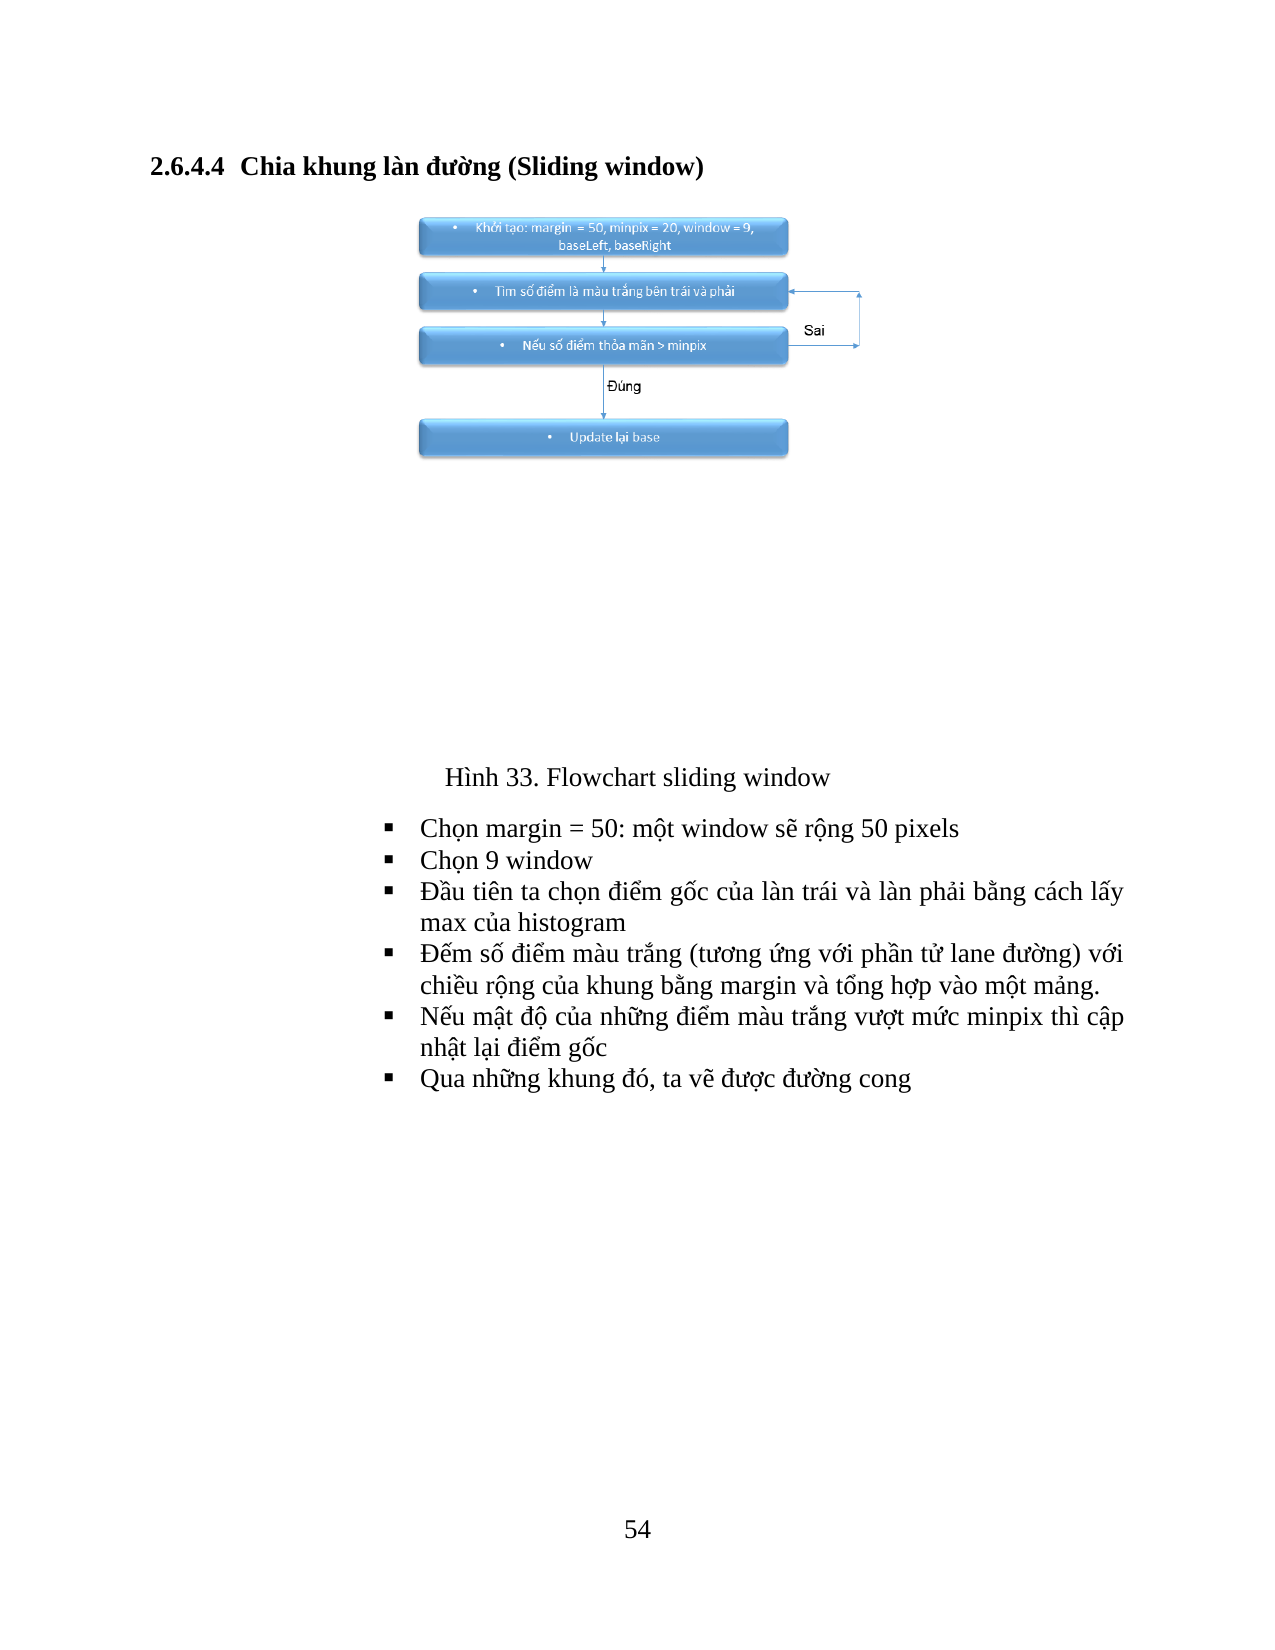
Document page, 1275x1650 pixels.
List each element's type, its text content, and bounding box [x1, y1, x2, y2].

picture [150, 196, 1125, 746]
list Đếm số điểm màu trắng (tương ứng với phần tử lane đường) với chiều rộng của khung bằng margin và tổng hợp vào một mảng. [382, 937, 1125, 1000]
subtitle Chia khung làn đường (Sliding window) [150, 150, 1125, 181]
list Chọn margin = 50: một window sẽ rộng 50 pixels [382, 813, 1125, 844]
list Chọn 9 window [382, 844, 1125, 875]
list Qua những khung đó, ta vẽ được đường cong [382, 1062, 1125, 1093]
text Hình 33. Flowchart sliding window [150, 761, 1125, 792]
list Nếu mật độ của những điểm màu trắng vượt mức minpix thì cập nhật lại điểm gốc [382, 1000, 1125, 1062]
list Đầu tiên ta chọn điểm gốc của làn trái và làn phải bằng cách lấy max của histogram [382, 875, 1125, 937]
